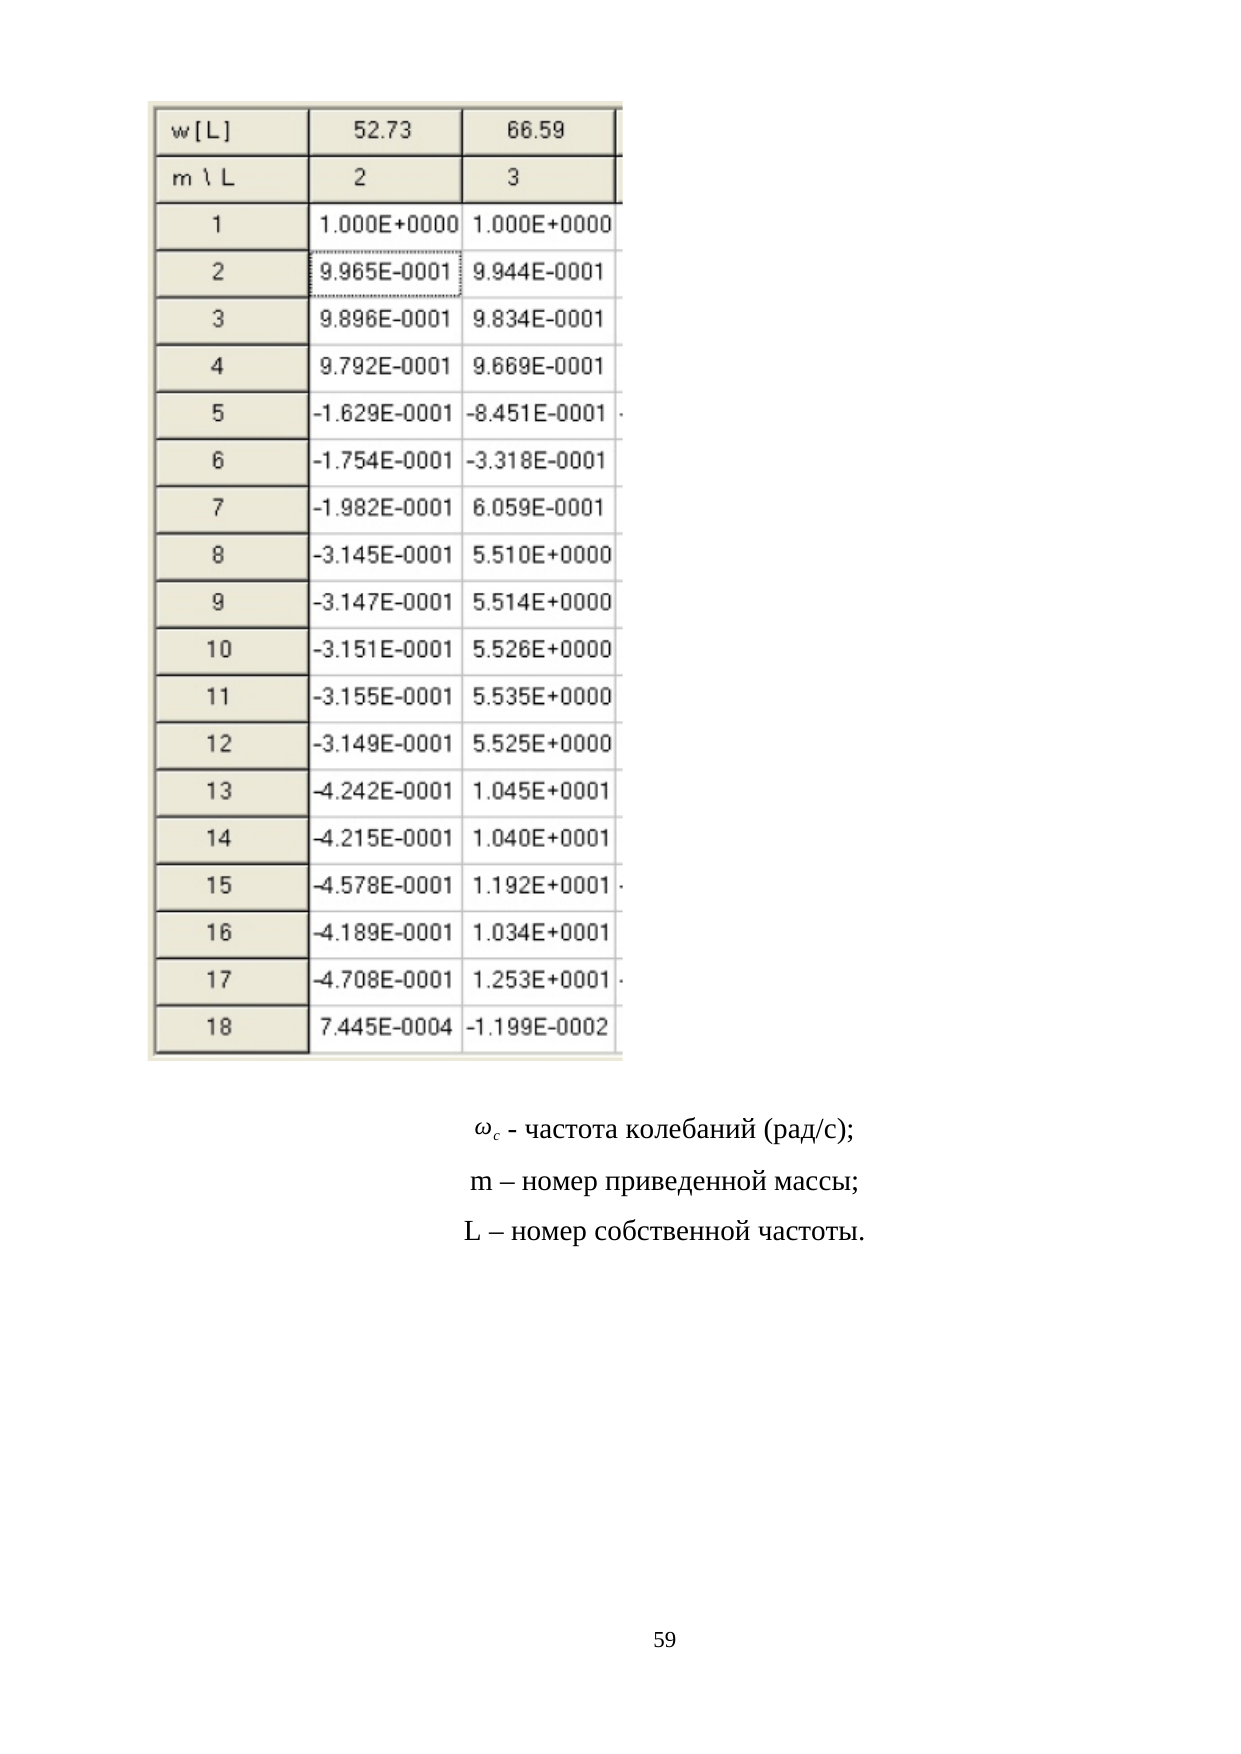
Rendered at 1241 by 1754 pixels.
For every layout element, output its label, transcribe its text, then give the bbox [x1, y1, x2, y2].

text m – номер приведенной массы; [148, 1163, 1181, 1196]
text - частота колебаний (рад/c); [148, 1111, 1181, 1146]
picture [147, 101, 623, 1061]
text L – номер собственной частоты. [148, 1213, 1181, 1246]
